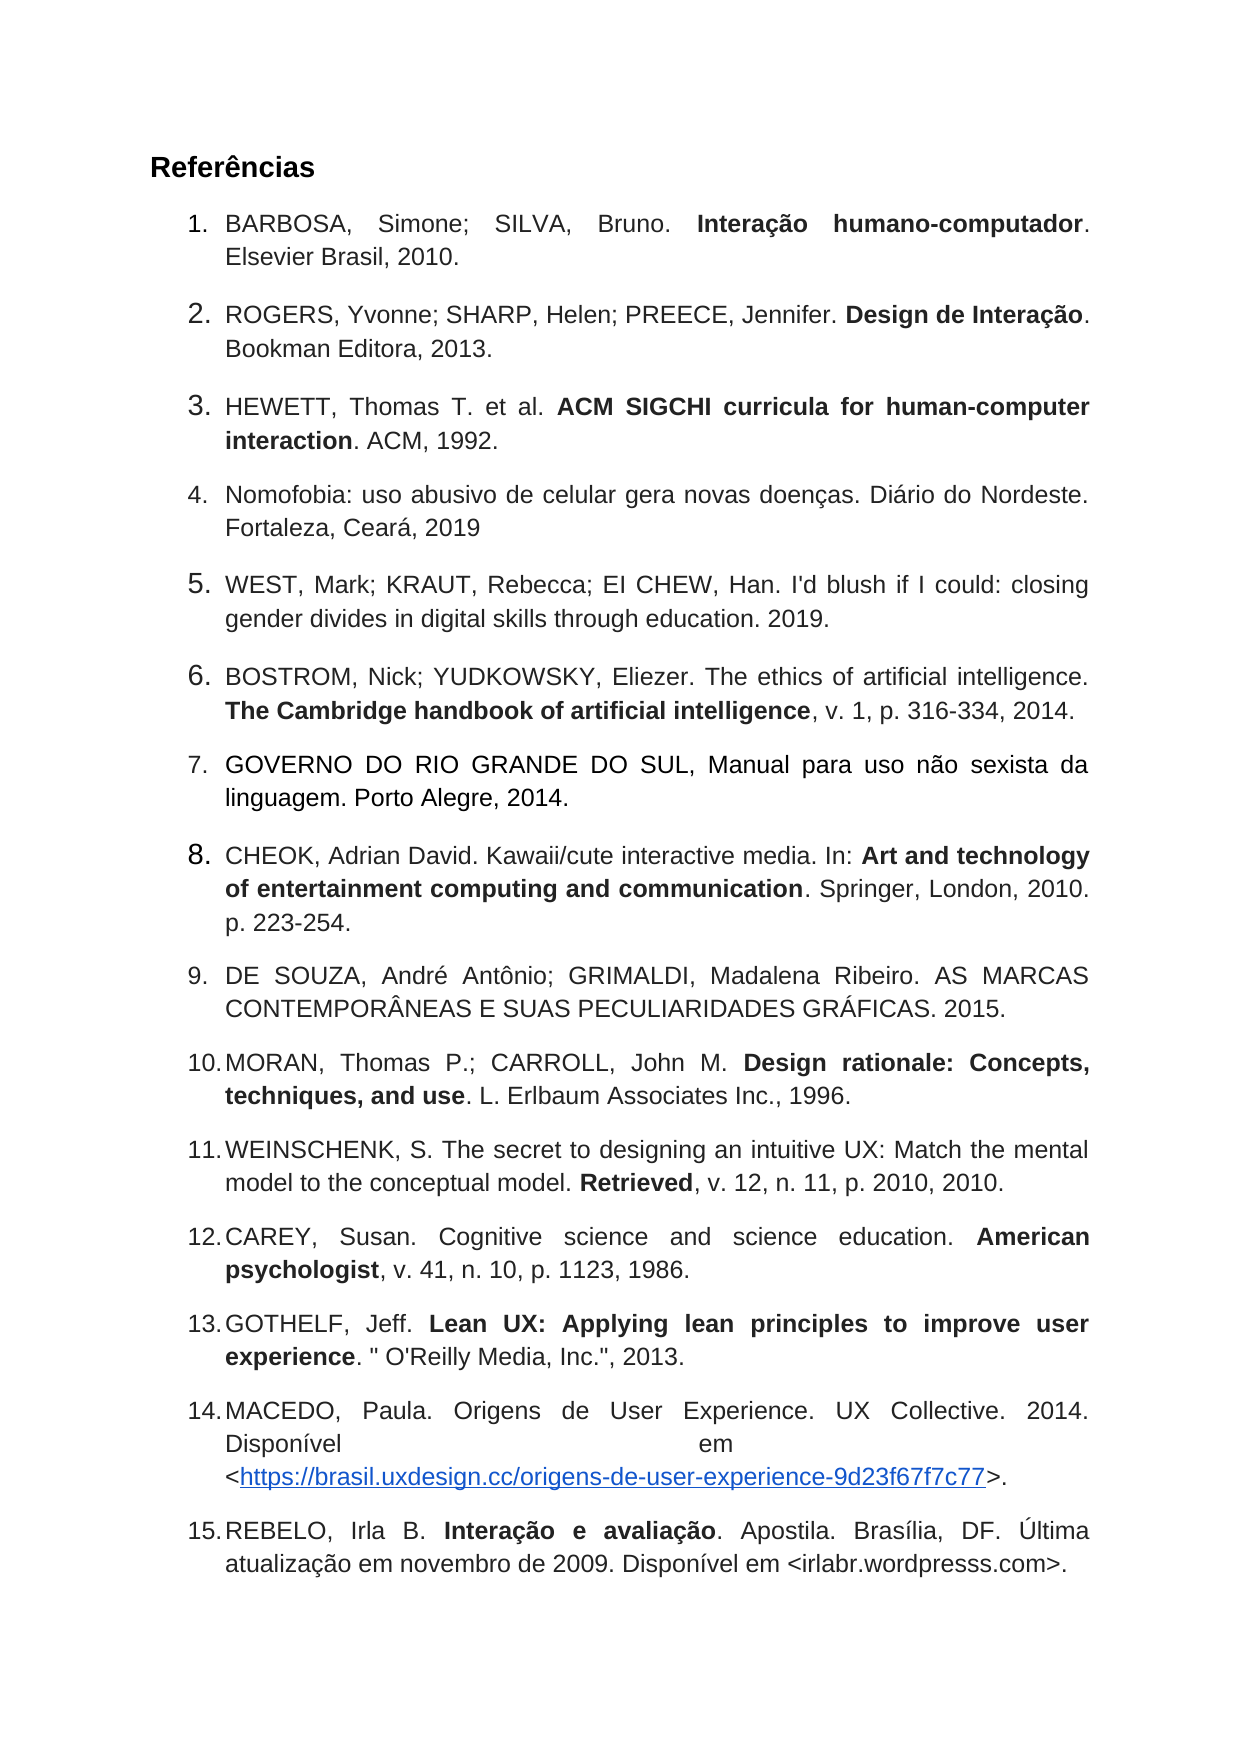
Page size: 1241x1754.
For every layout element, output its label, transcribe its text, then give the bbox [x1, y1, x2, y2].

list CAREY, Susan. Cognitive science and science education. American psychologist, v. 41, n. 10, p. 1123, 1986. [187, 1222, 1090, 1284]
list GOTHELF, Jeff. Lean UX: Applying lean principles to improve user experience. " O'Reilly Media, Inc.", 2013. [187, 1309, 1090, 1371]
list BARBOSA, Simone; SILVA, Bruno. Interação humano-computador. Elsevier Brasil, 2010. [187, 209, 1090, 271]
text Referências [150, 150, 1090, 183]
list MORAN, Thomas P.; CARROLL, John M. Design rationale: Concepts, techniques, and use. L. Erlbaum Associates Inc., 1996. [187, 1048, 1090, 1110]
list HEWETT, Thomas T. et al. ACM SIGCHI curricula for human-computer interaction. ACM, 1992. [187, 388, 1090, 454]
list DE SOUZA, André Antônio; GRIMALDI, Madalena Ribeiro. AS MARCAS CONTEMPORÂNEAS E SUAS PECULIARIDADES GRÁFICAS. 2015. [187, 961, 1090, 1023]
list REBELO, Irla B. Interação e avaliação. Apostila. Brasília, DF. Última atualização em novembro de 2009. Disponível em <irlabr.wordpresss.com>. [187, 1516, 1090, 1577]
list WEST, Mark; KRAUT, Rebecca; EI CHEW, Han. I'd blush if I could: closing gender divides in digital skills through education. 2019. [187, 566, 1090, 633]
list BOSTROM, Nick; YUDKOWSKY, Eliezer. The ethics of artificial intelligence. The Cambridge handbook of artificial intelligence, v. 1, p. 316-334, 2014. [187, 658, 1090, 725]
list GOVERNO DO RIO GRANDE DO SUL, Manual para uso não sexista da linguagem. Porto Alegre, 2014. [187, 750, 1090, 812]
list MACEDO, Paula. Origens de User Experience. UX Collective. 2014. Disponível em <https://brasil.uxdesign.cc/origens-de-user-experience-9d23f67f7c77>. [187, 1396, 1090, 1491]
list WEINSCHENK, S. The secret to designing an intuitive UX: Match the mental model to the conceptual model. Retrieved, v. 12, n. 11, p. 2010, 2010. [187, 1135, 1090, 1197]
list CHEOK, Adrian David. Kawaii/cute interactive media. In: Art and technology of entertainment computing and communication. Springer, London, 2010. p. 223-254. [187, 837, 1090, 936]
list Nomofobia: uso abusivo de celular gera novas doenças. Diário do Nordeste. Fortaleza, Ceará, 2019 [187, 479, 1090, 541]
list ROGERS, Yvonne; SHARP, Helen; PREECE, Jennifer. Design de Interação. Bookman Editora, 2013. [187, 296, 1090, 363]
